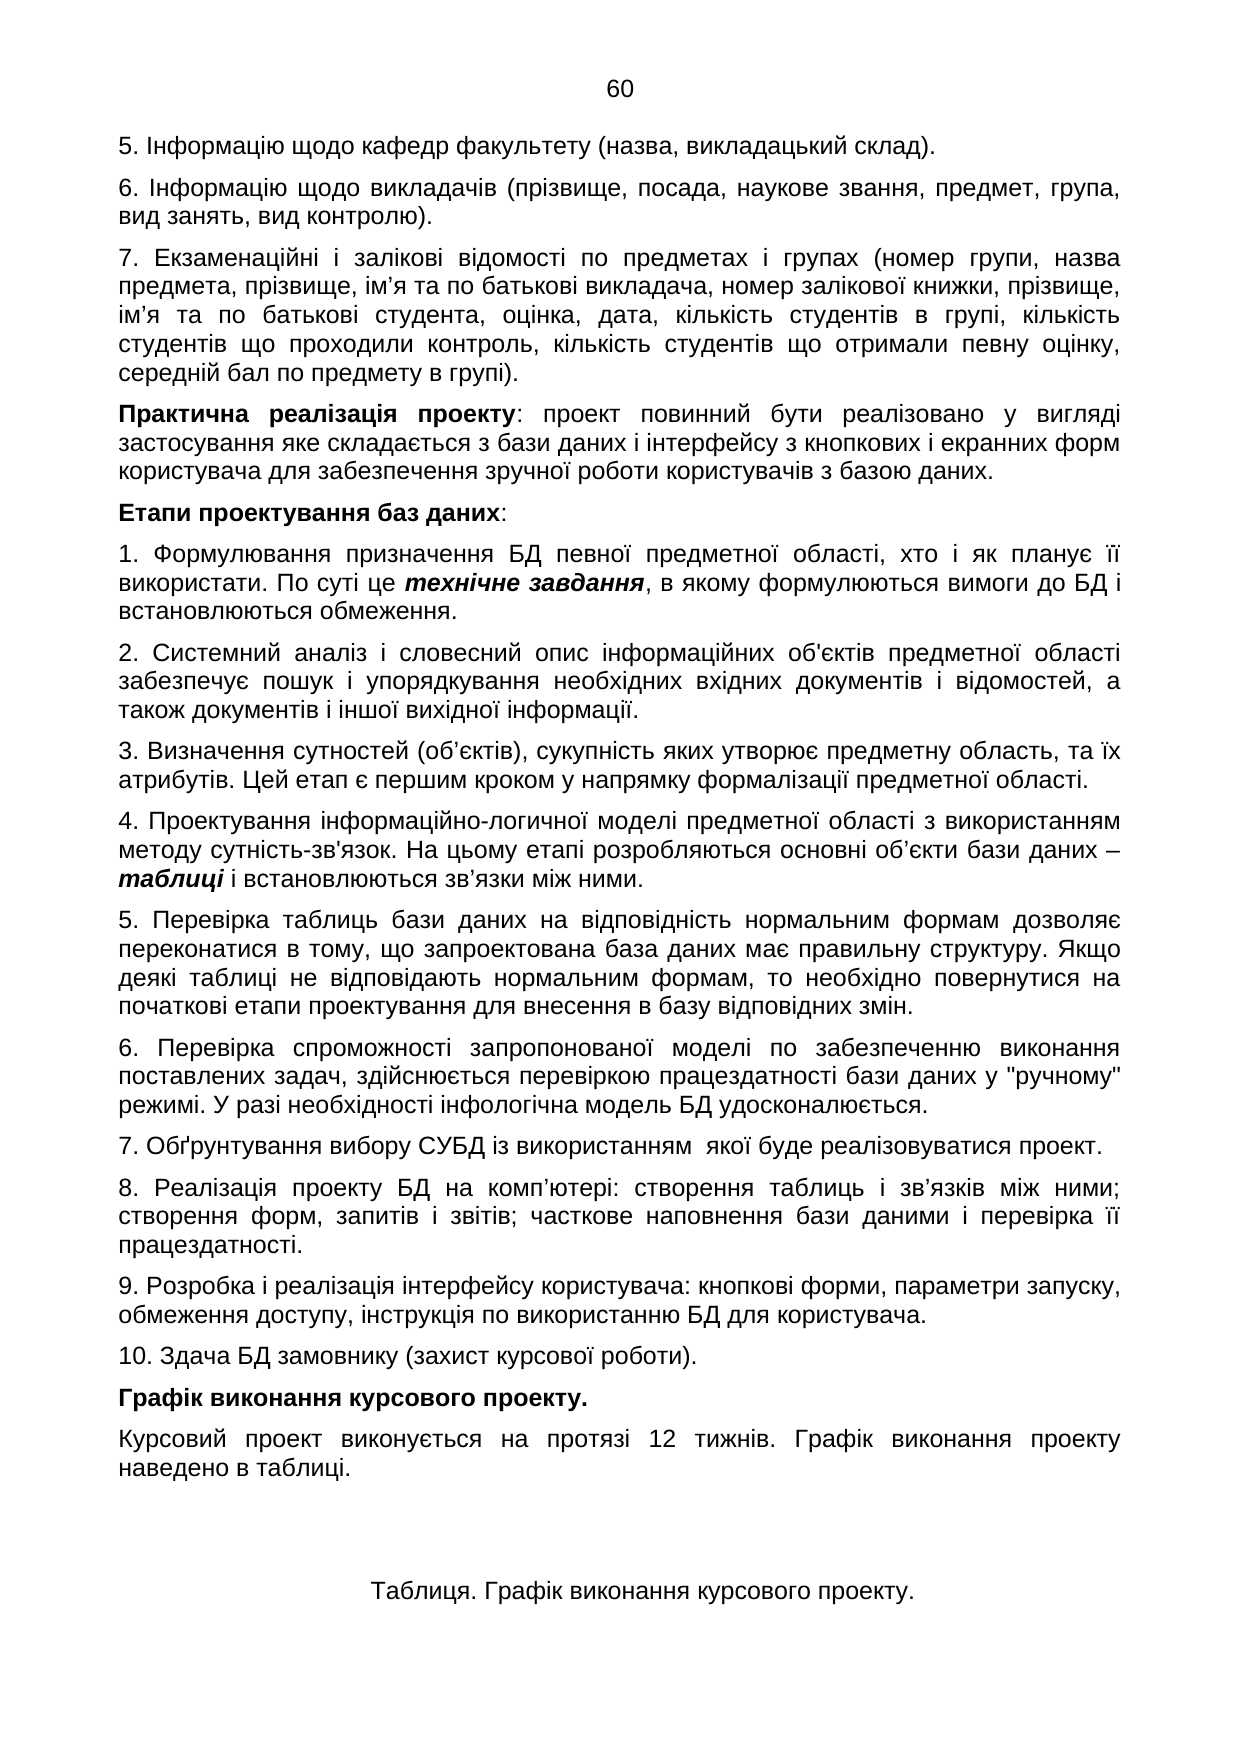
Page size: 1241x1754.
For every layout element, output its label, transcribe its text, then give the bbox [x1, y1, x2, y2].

text 5. Перевірка таблиць бази даних на відповідність нормальним формам дозволяє переконатися в тому, що запроектована база даних має правильну структуру. Якщо деякі таблиці не відповідають нормальним формам, то необхідно повернутися на початкові етапи проектування для внесення в базу відповідних змін. [118, 905, 1122, 1020]
text 8. Реалізація проекту БД на комп’ютері: створення таблиць і зв’язків між ними; створення форм, запитів і звітів; часткове наповнення бази даними і перевірка її працездатності. [118, 1173, 1122, 1259]
text 7. Обґрунтування вибору СУБД із використанням якої буде реалізовуватися проект. [118, 1131, 1122, 1160]
text Практична реалізація проекту: проект повинний бути реалізовано у вигляді застосування яке складається з бази даних і інтерфейсу з кнопкових і екранних форм користувача для забезпечення зручної роботи користувачів з базою даних. [118, 399, 1122, 485]
text 5. Інформацію щодо кафедр факультету (назва, викладацький склад). [118, 131, 1122, 160]
text Графік виконання курсового проекту. [118, 1383, 1122, 1411]
text 4. Проектування інформаційно-логичної моделі предметної області з використанням методу сутність-зв'язок. На цьому етапі розробляються основні об’єкти бази даних – таблиці і встановлюються зв’язки між ними. [118, 806, 1122, 893]
text 3. Визначення сутностей (об’єктів), сукупність яких утворює предметну область, та їх атрибутів. Цей етап є першим кроком у напрямку формалізації предметної області. [118, 736, 1122, 794]
text Таблиця. Графік виконання курсового проекту. [118, 1576, 915, 1605]
text 1. Формулювання призначення БД певної предметної області, хто і як планує її використати. По суті це технічне завдання, в якому формулюються вимоги до БД і встановлюються обмеження. [118, 539, 1122, 625]
text 6. Інформацію щодо викладачів (прізвище, посада, наукове звання, предмет, група, вид занять, вид контролю). [118, 173, 1122, 230]
text 2. Системний аналіз і словесний опис інформаційних об'єктів предметної області забезпечує пошук і упорядкування необхідних вхідних документів і відомостей, а також документів і іншої вихідної інформації. [118, 638, 1122, 724]
text 9. Розробка і реалізація інтерфейсу користувача: кнопкові форми, параметри запуску, обмеження доступу, інструкція по використанню БД для користувача. [118, 1271, 1122, 1329]
text 7. Екзаменаційні і залікові відомості по предметах і групах (номер групи, назва предмета, прізвище, ім’я та по батькові викладача, номер залікової книжки, прізвище, ім’я та по батькові студента, оцінка, дата, кількість студентів в групі, кількість студентів що проходили контроль, кількість студентів що отримали певну оцінку, середній бал по предмету в групі). [118, 243, 1122, 386]
text Курсовий проект виконується на протязі 12 тижнів. Графік виконання проекту наведено в таблиці. [118, 1424, 1122, 1481]
text 6. Перевірка спроможності запропонованої моделі по забезпеченню виконання поставлених задач, здійснюється перевіркою працездатності бази даних у "ручному" режимі. У разі необхідності інфологічна модель БД удосконалюється. [118, 1033, 1122, 1119]
text 10. Здача БД замовнику (захист курсової роботи). [118, 1341, 1122, 1370]
text Етапи проектування баз даних: [118, 498, 1122, 526]
